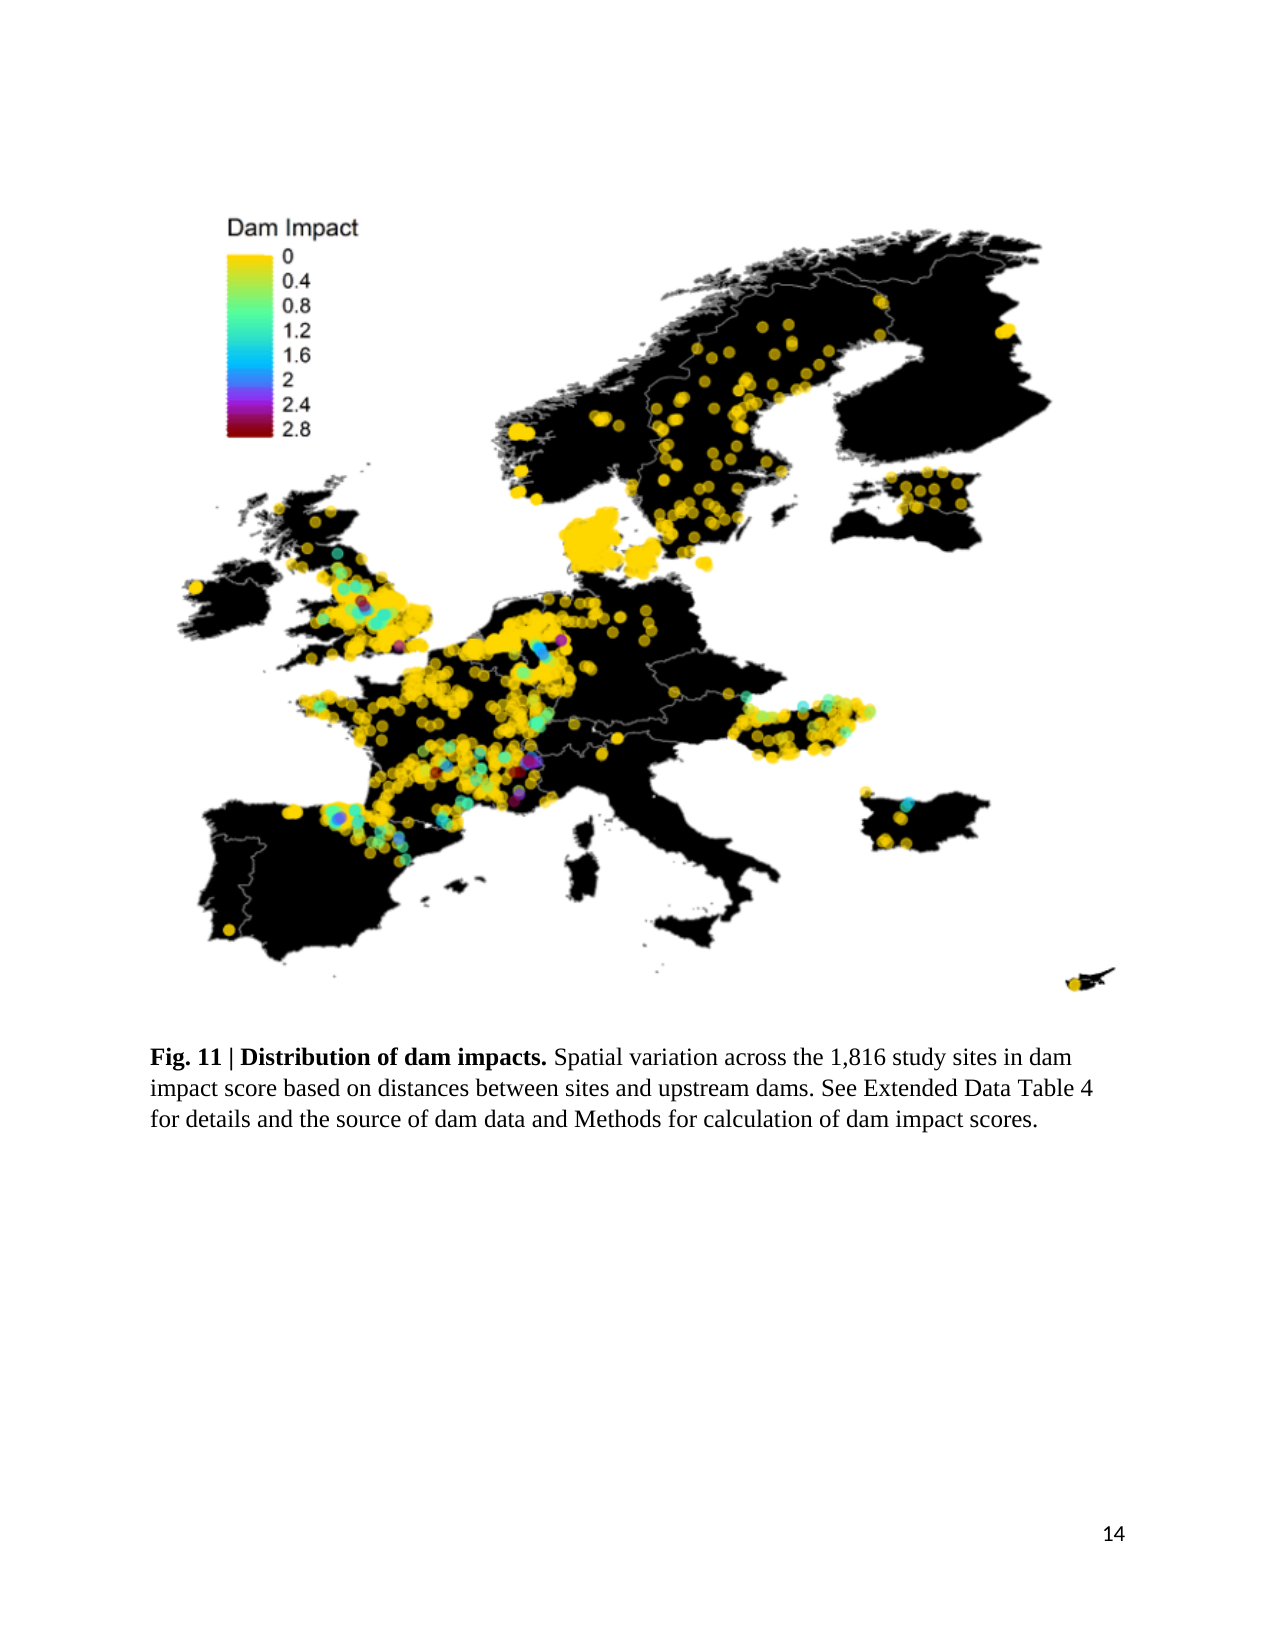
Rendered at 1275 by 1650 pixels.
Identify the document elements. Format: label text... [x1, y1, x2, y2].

text Fig. 11 | Distribution of dam impacts. Spatial variation across the 1,816 study sites in dam impact score based on distances between sites and upstream dams. See Extended Data Table 4 for details and the source of dam data and Methods for calculation of dam impact scores. [150, 1042, 1125, 1133]
picture [150, 175, 1125, 1015]
